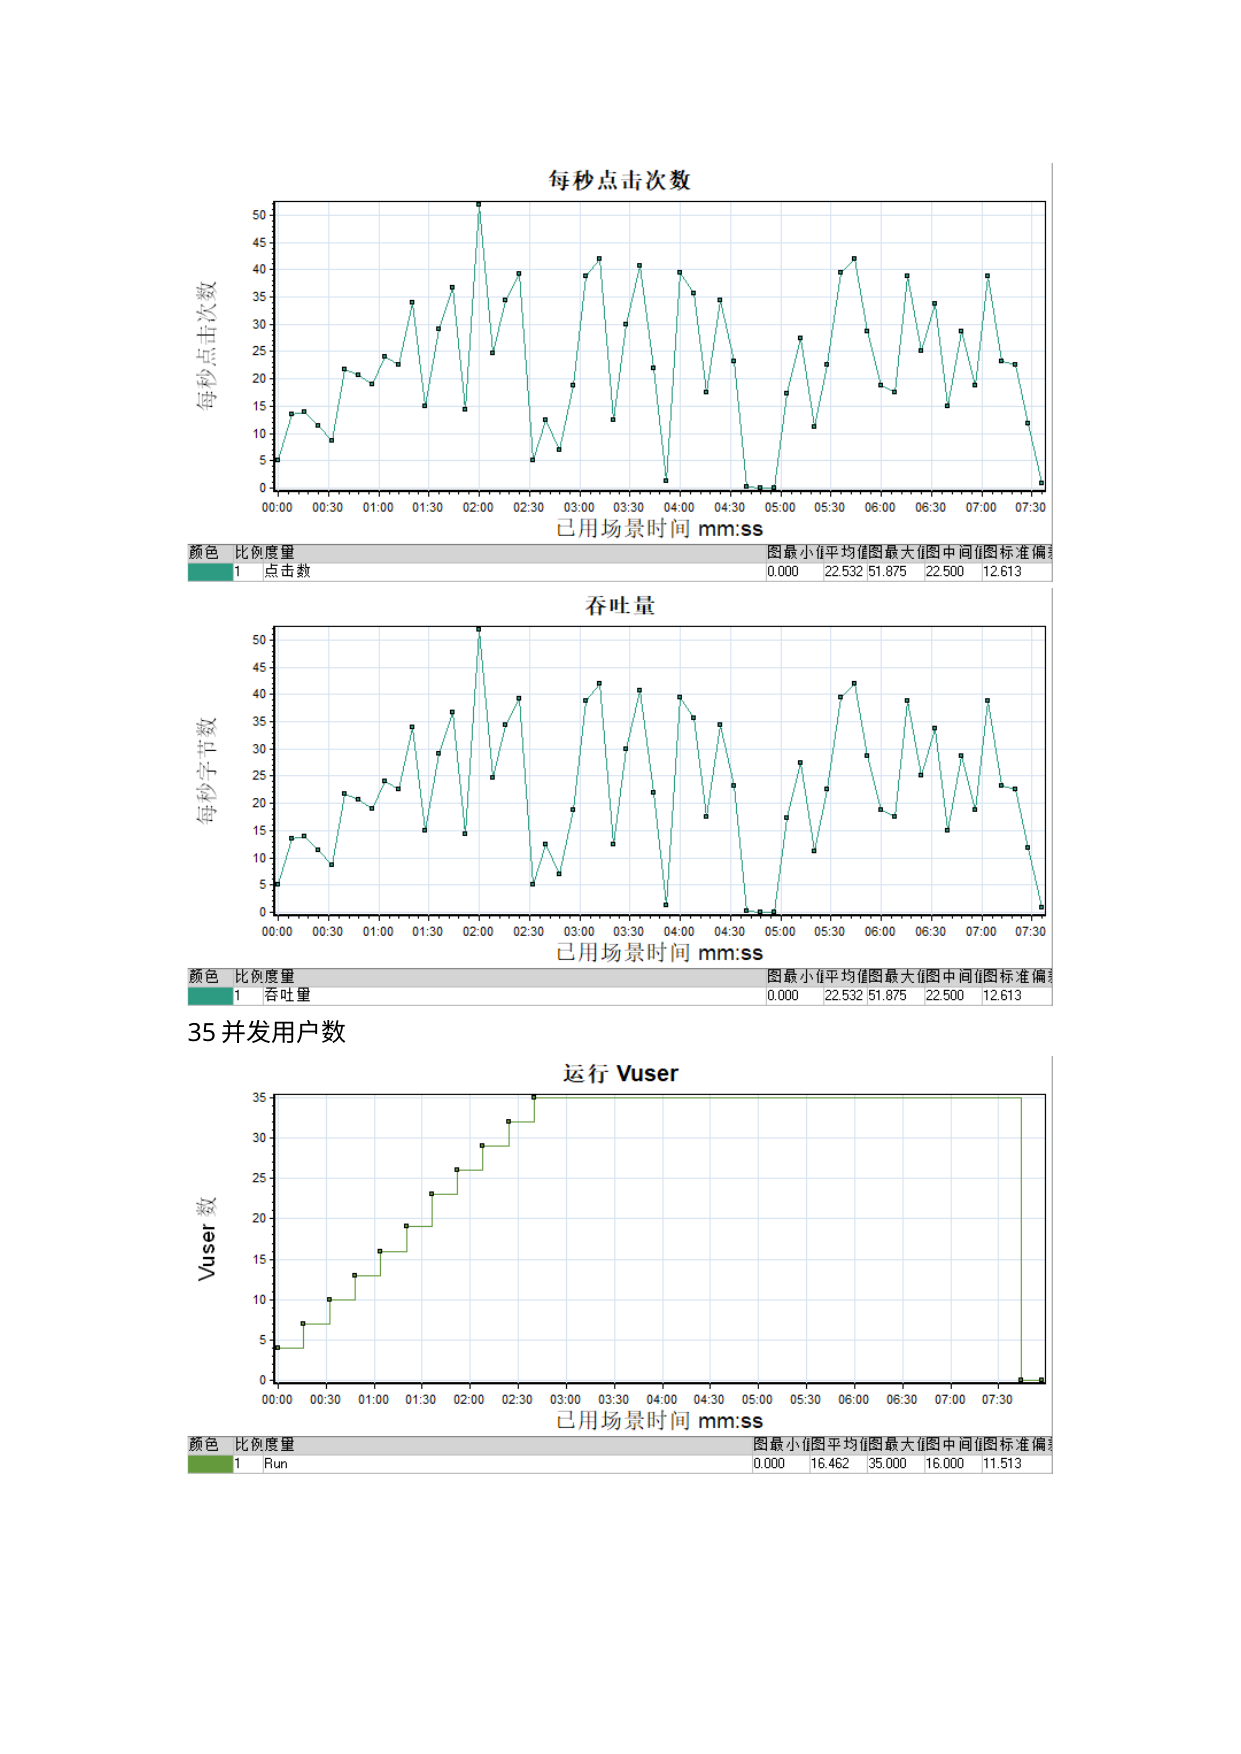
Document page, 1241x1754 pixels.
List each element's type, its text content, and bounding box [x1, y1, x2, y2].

picture [187, 1056, 1053, 1474]
text 35并发用户数 [187, 1013, 1053, 1049]
picture [187, 588, 1053, 1006]
picture [187, 163, 1053, 582]
